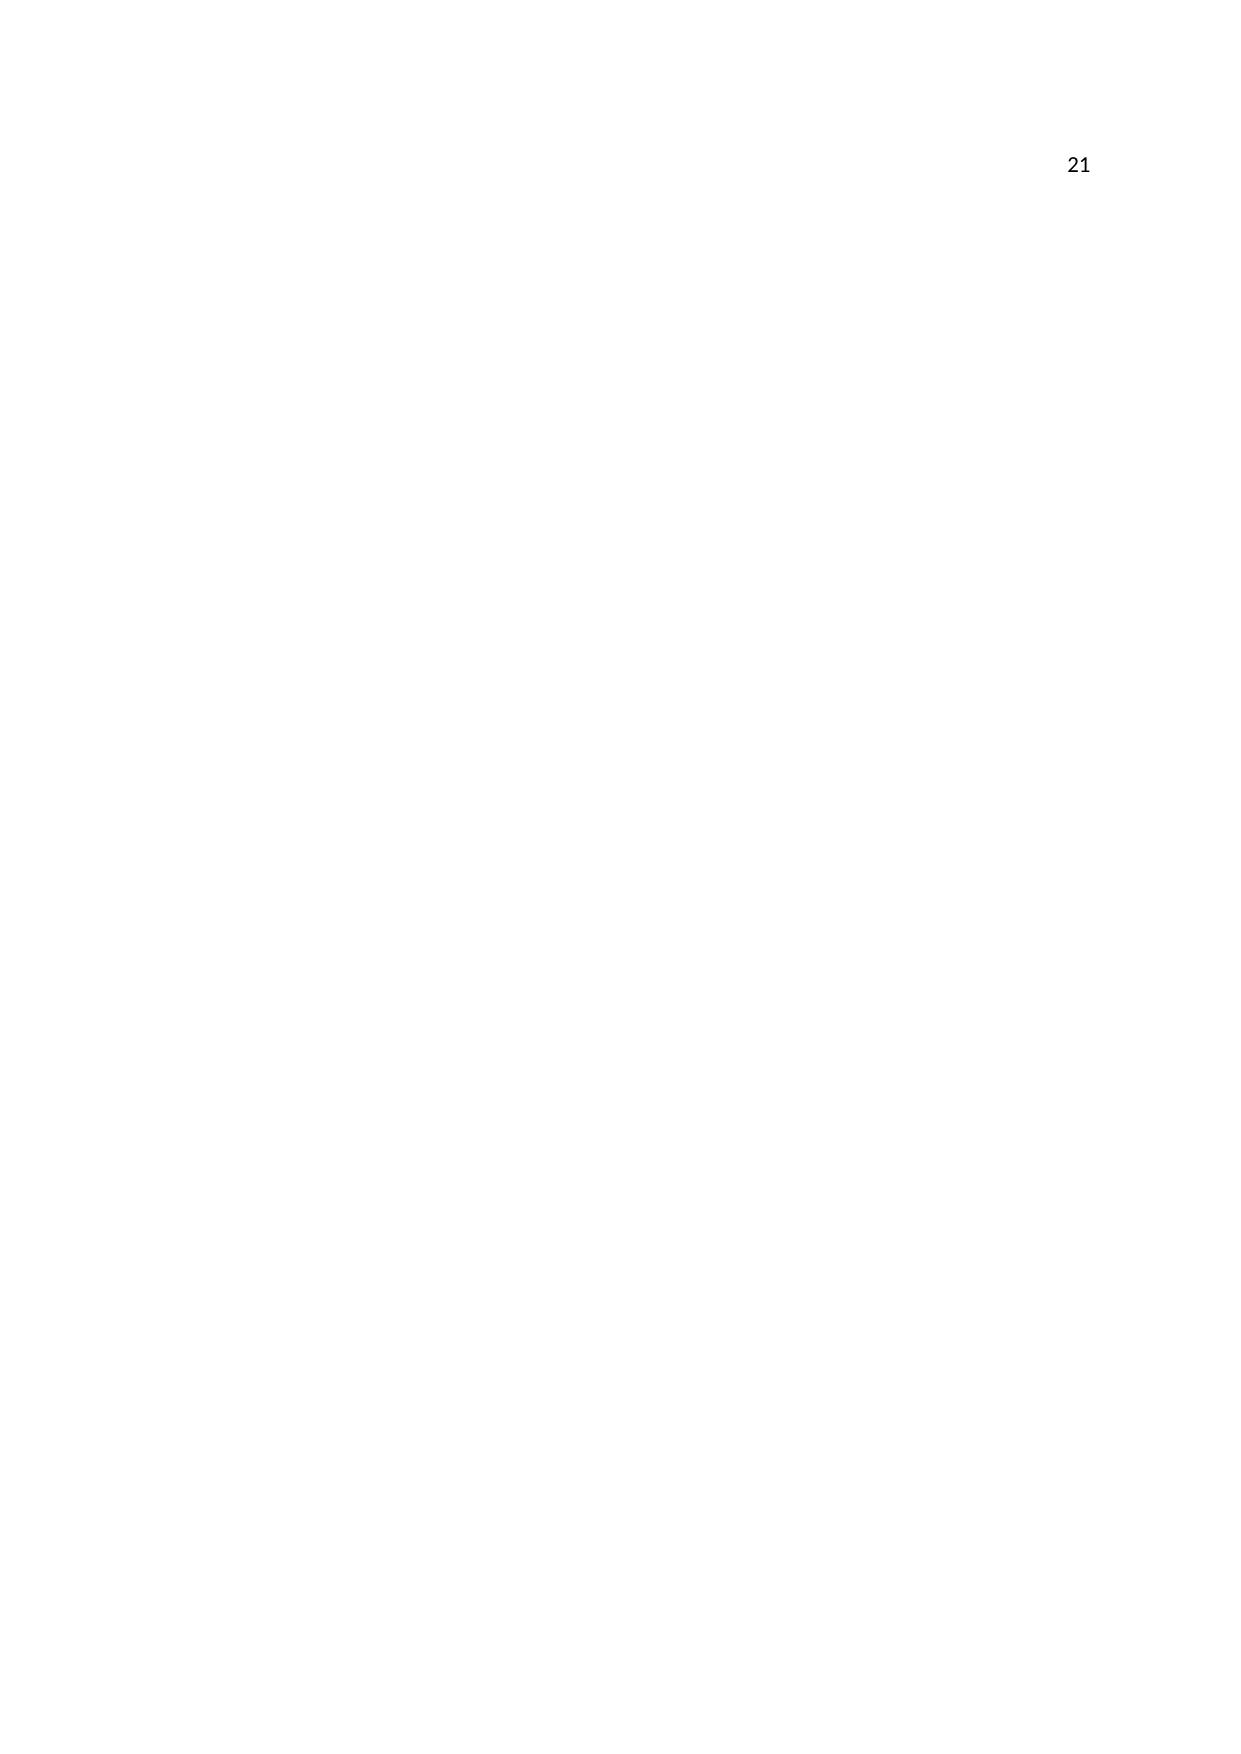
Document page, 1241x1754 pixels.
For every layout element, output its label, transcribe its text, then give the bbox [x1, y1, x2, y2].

text 21 [150, 150, 1090, 178]
